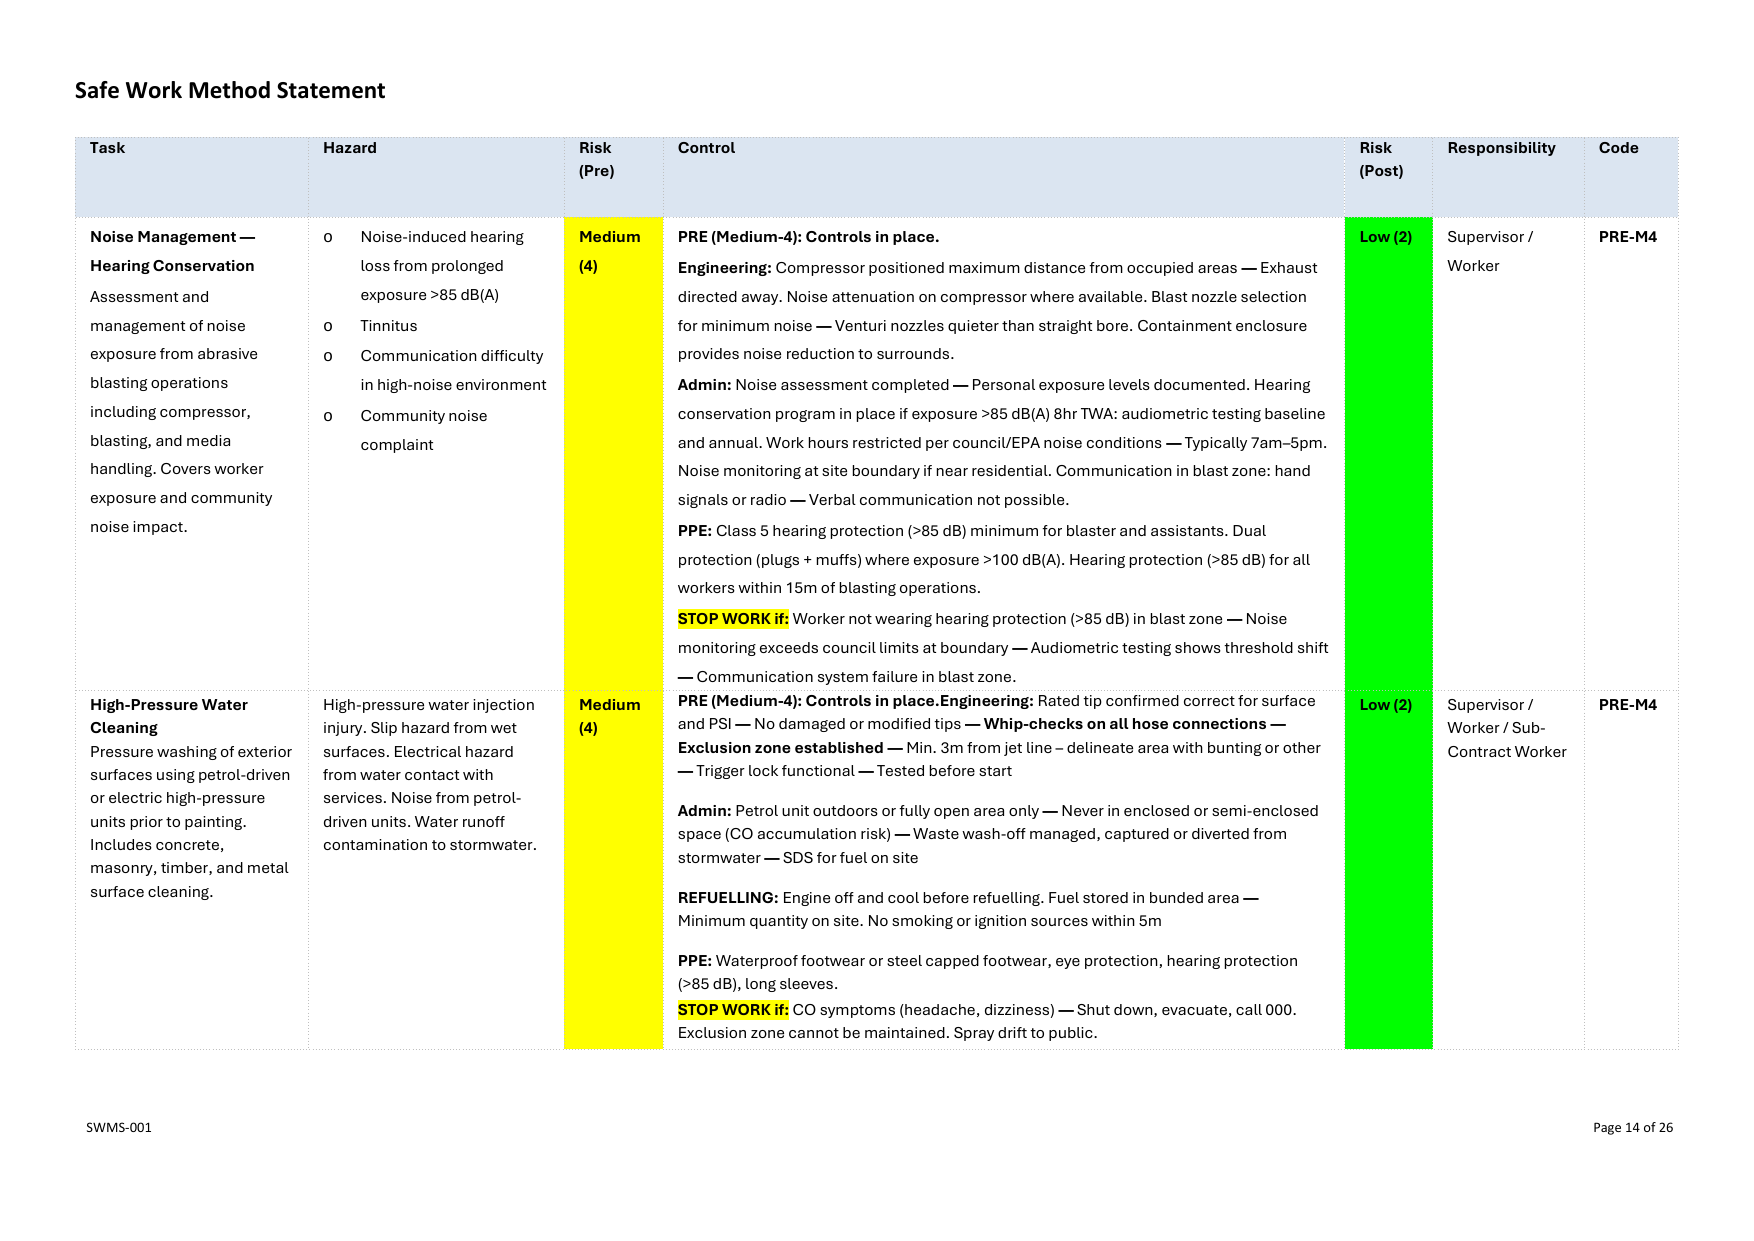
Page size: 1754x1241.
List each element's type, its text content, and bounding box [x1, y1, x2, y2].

table_cell PRE (Medium-4): Controls in place. Engineering: Compressor positioned maximum distance from occupied areas — Exhaust directed away. Noise attenuation on compressor where available. Blast nozzle selection for minimum noise — Venturi nozzles quieter than straight bore. Containment enclosure provides noise reduction to surrounds. Admin: Noise assessment completed — Personal exposure levels documented. Hearing conservation program in place if exposure >85 dB(A) 8hr TWA: audiometric testing baseline and annual. Work hours restricted per council/EPA noise conditions — Typically 7am–5pm. Noise monitoring at site boundary if near residential. Communication in blast zone: hand signals or radio — Verbal communication not possible. PPE: Class 5 hearing protection (>85 dB) minimum for blaster and assistants. Dual protection (plugs + muffs) where exposure >100 dB(A). Hearing protection (>85 dB) for all workers within 15m of blasting operations. STOP WORK if: Worker not wearing hearing protection (>85 dB) in blast zone — Noise monitoring exceeds council limits at boundary — Audiometric testing shows threshold shift — Communication system failure in blast zone. [663, 217, 1344, 690]
table_header Control [663, 137, 1344, 217]
table_cell High-Pressure Water Cleaning Pressure washing of exterior surfaces using petrol-driven or electric high-pressure units prior to painting. Includes concrete, masonry, timber, and metal surface cleaning. [75, 690, 308, 1049]
table_cell PRE-M4 [1584, 217, 1678, 690]
table_header Hazard [308, 137, 564, 217]
table_cell High-pressure water injection injury. Slip hazard from wet surfaces. Electrical hazard from water contact with services. Noise from petrol-driven units. Water runoff contamination to stormwater. [308, 690, 564, 1049]
table_header Responsibility [1433, 137, 1584, 217]
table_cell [1433, 690, 1584, 1049]
table_cell Supervisor / Worker [1433, 217, 1584, 690]
table_header Task [75, 137, 308, 217]
table_header Code [1584, 137, 1678, 217]
table_cell Noise Management — Hearing Conservation Assessment and management of noise exposure from abrasive blasting operations including compressor, blasting, and media handling. Covers worker exposure and community noise impact. [75, 217, 308, 690]
table_cell Noise-induced hearing loss from prolonged exposure >85 dB(A) Tinnitus Communication difficulty in high-noise environment Community noise complaint [308, 217, 564, 690]
table_cell Medium (4) [564, 217, 663, 690]
table_cell PRE (Medium-4): Controls in place.Engineering: Rated tip confirmed correct for surface and PSI — No damaged or modified tips — Whip-checks on all hose connections — Exclusion zone established — Min. 3m from jet line – delineate area with bunting or other — Trigger lock functional — Tested before start Admin: Petrol unit outdoors or fully open area only — Never in enclosed or semi-enclosed space (CO accumulation risk) — Waste wash-off managed, captured or diverted from stormwater — SDS for fuel on site REFUELLING: Engine off and cool before refuelling. Fuel stored in bunded area — Minimum quantity on site. No smoking or ignition sources within 5m PPE: Waterproof footwear or steel capped footwear, eye protection, hearing protection (>85 dB), long sleeves. STOP WORK if: CO symptoms (headache, dizziness) — Shut down, evacuate, call 000. Exclusion zone cannot be maintained. Spray drift to public. [663, 690, 1344, 1049]
table_header Risk (Post) [1345, 137, 1433, 217]
table_cell PRE-M4 [1584, 690, 1678, 1049]
table_cell Low (2) [1345, 690, 1433, 1049]
table_header Risk (Pre) [564, 137, 663, 217]
table_cell Medium (4) [564, 690, 663, 1049]
table_cell Low (2) [1345, 217, 1433, 690]
